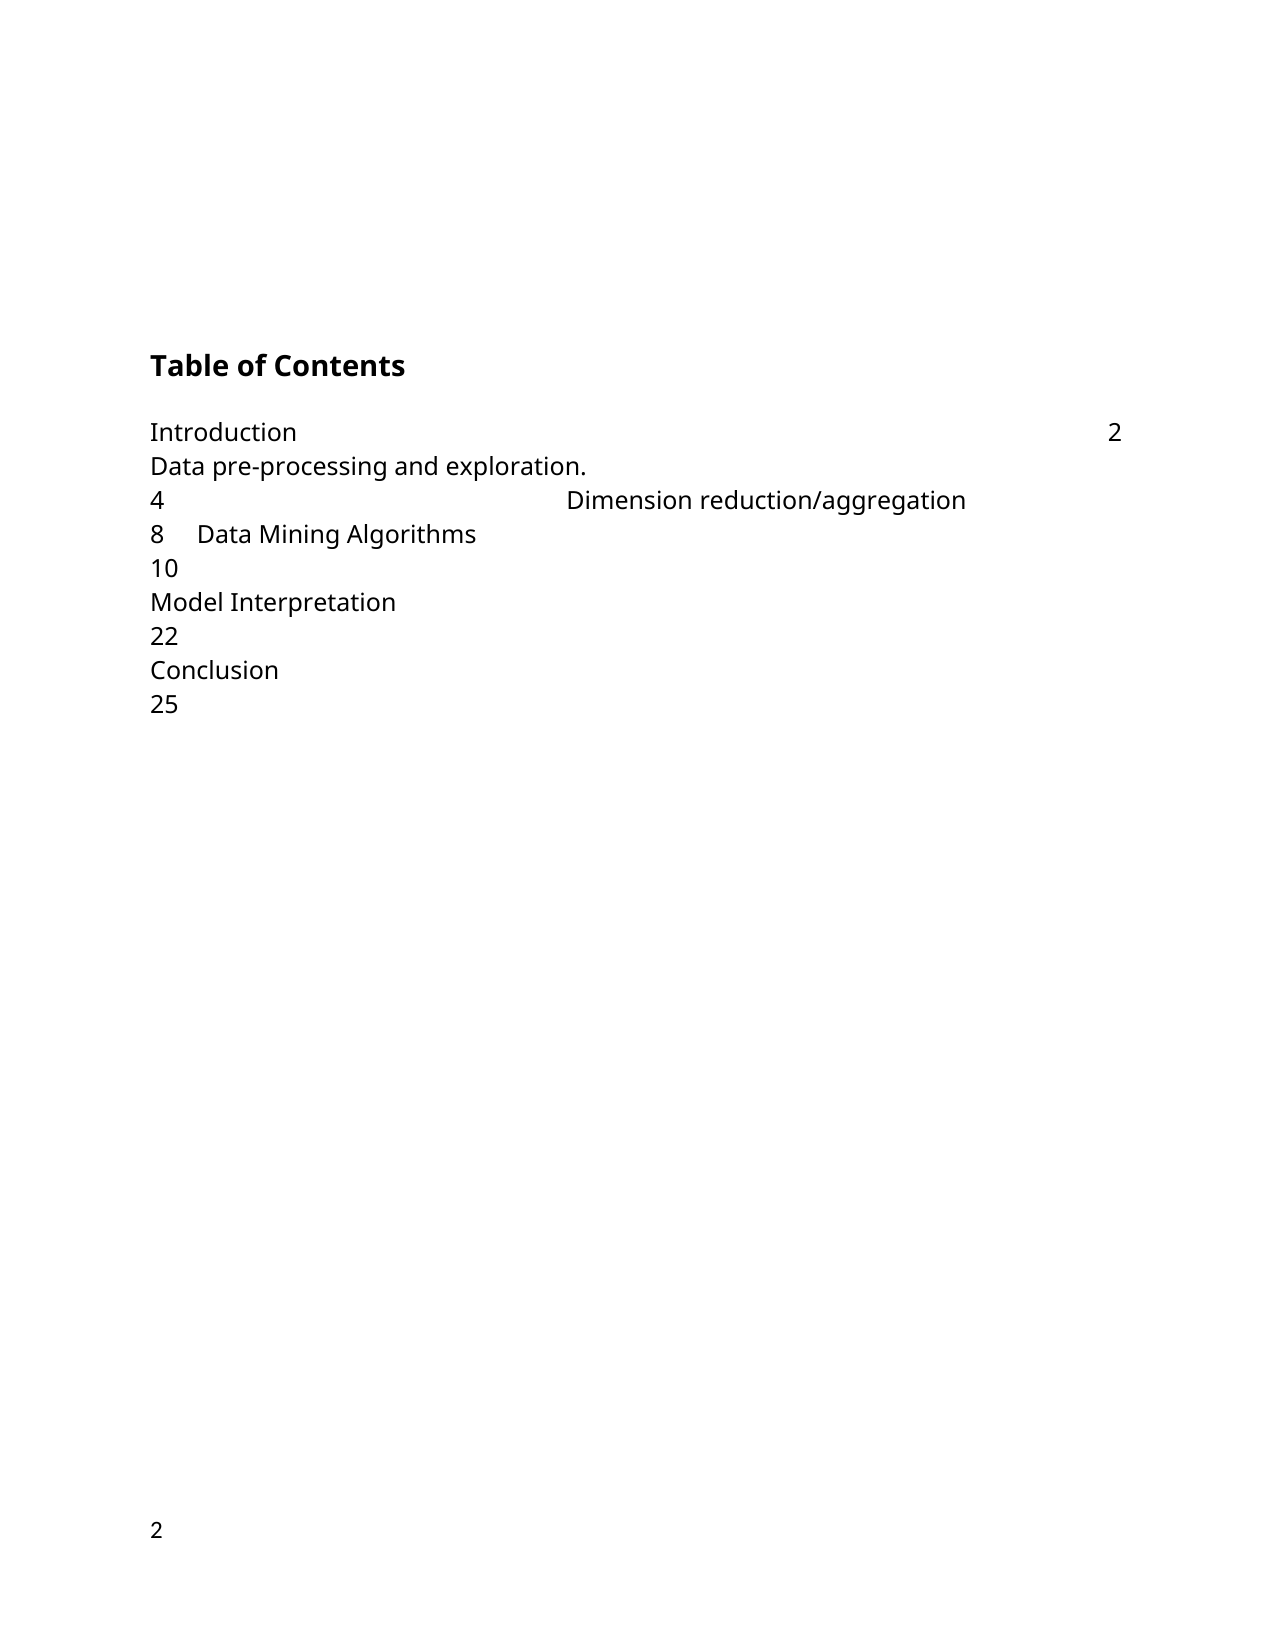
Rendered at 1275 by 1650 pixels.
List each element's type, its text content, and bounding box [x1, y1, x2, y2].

text Table of Contents [150, 346, 1125, 385]
text Introduction 2 Data pre-processing and exploration. 4 Dimension reduction/aggregation 8 Data Mining Algorithms 10 Model Interpretation 22 Conclusion 25 [150, 414, 1125, 721]
